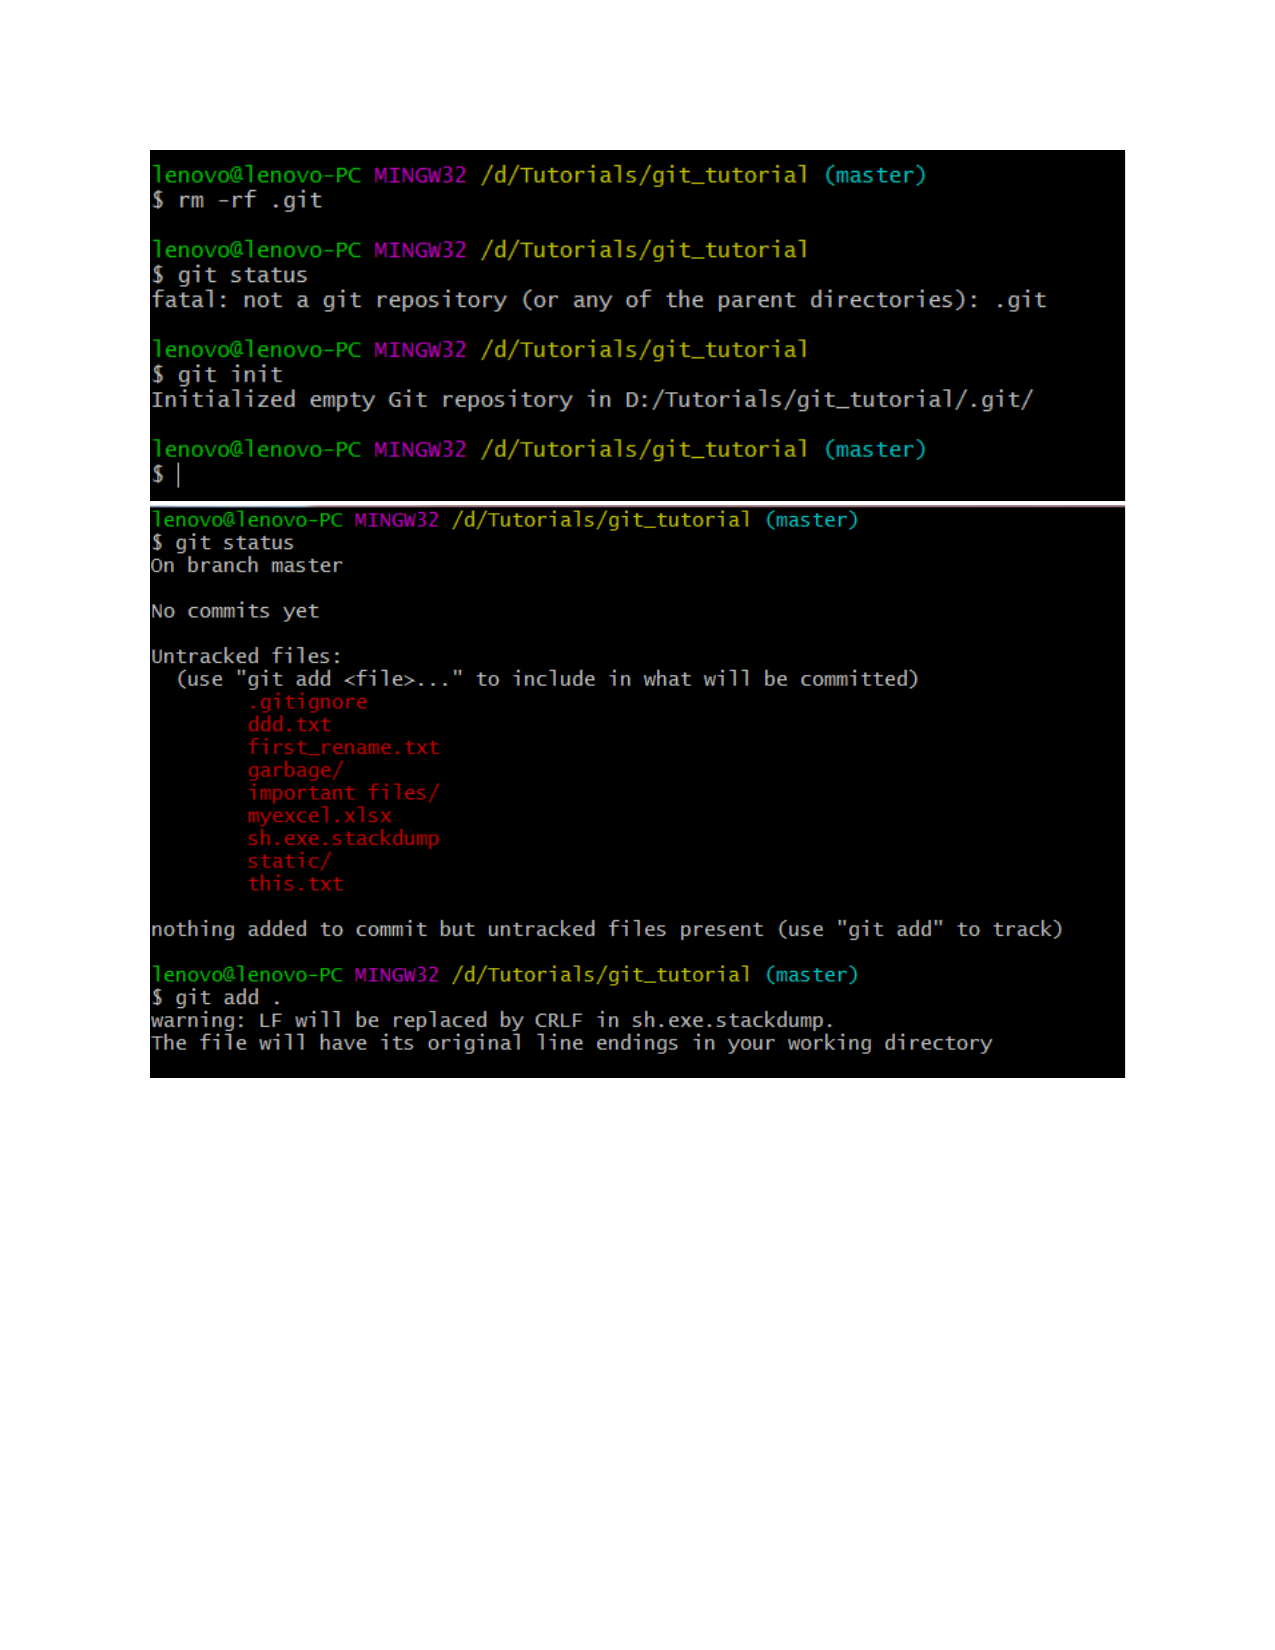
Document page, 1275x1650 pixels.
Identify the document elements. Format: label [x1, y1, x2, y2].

picture [150, 505, 1125, 1078]
picture [150, 150, 1125, 501]
